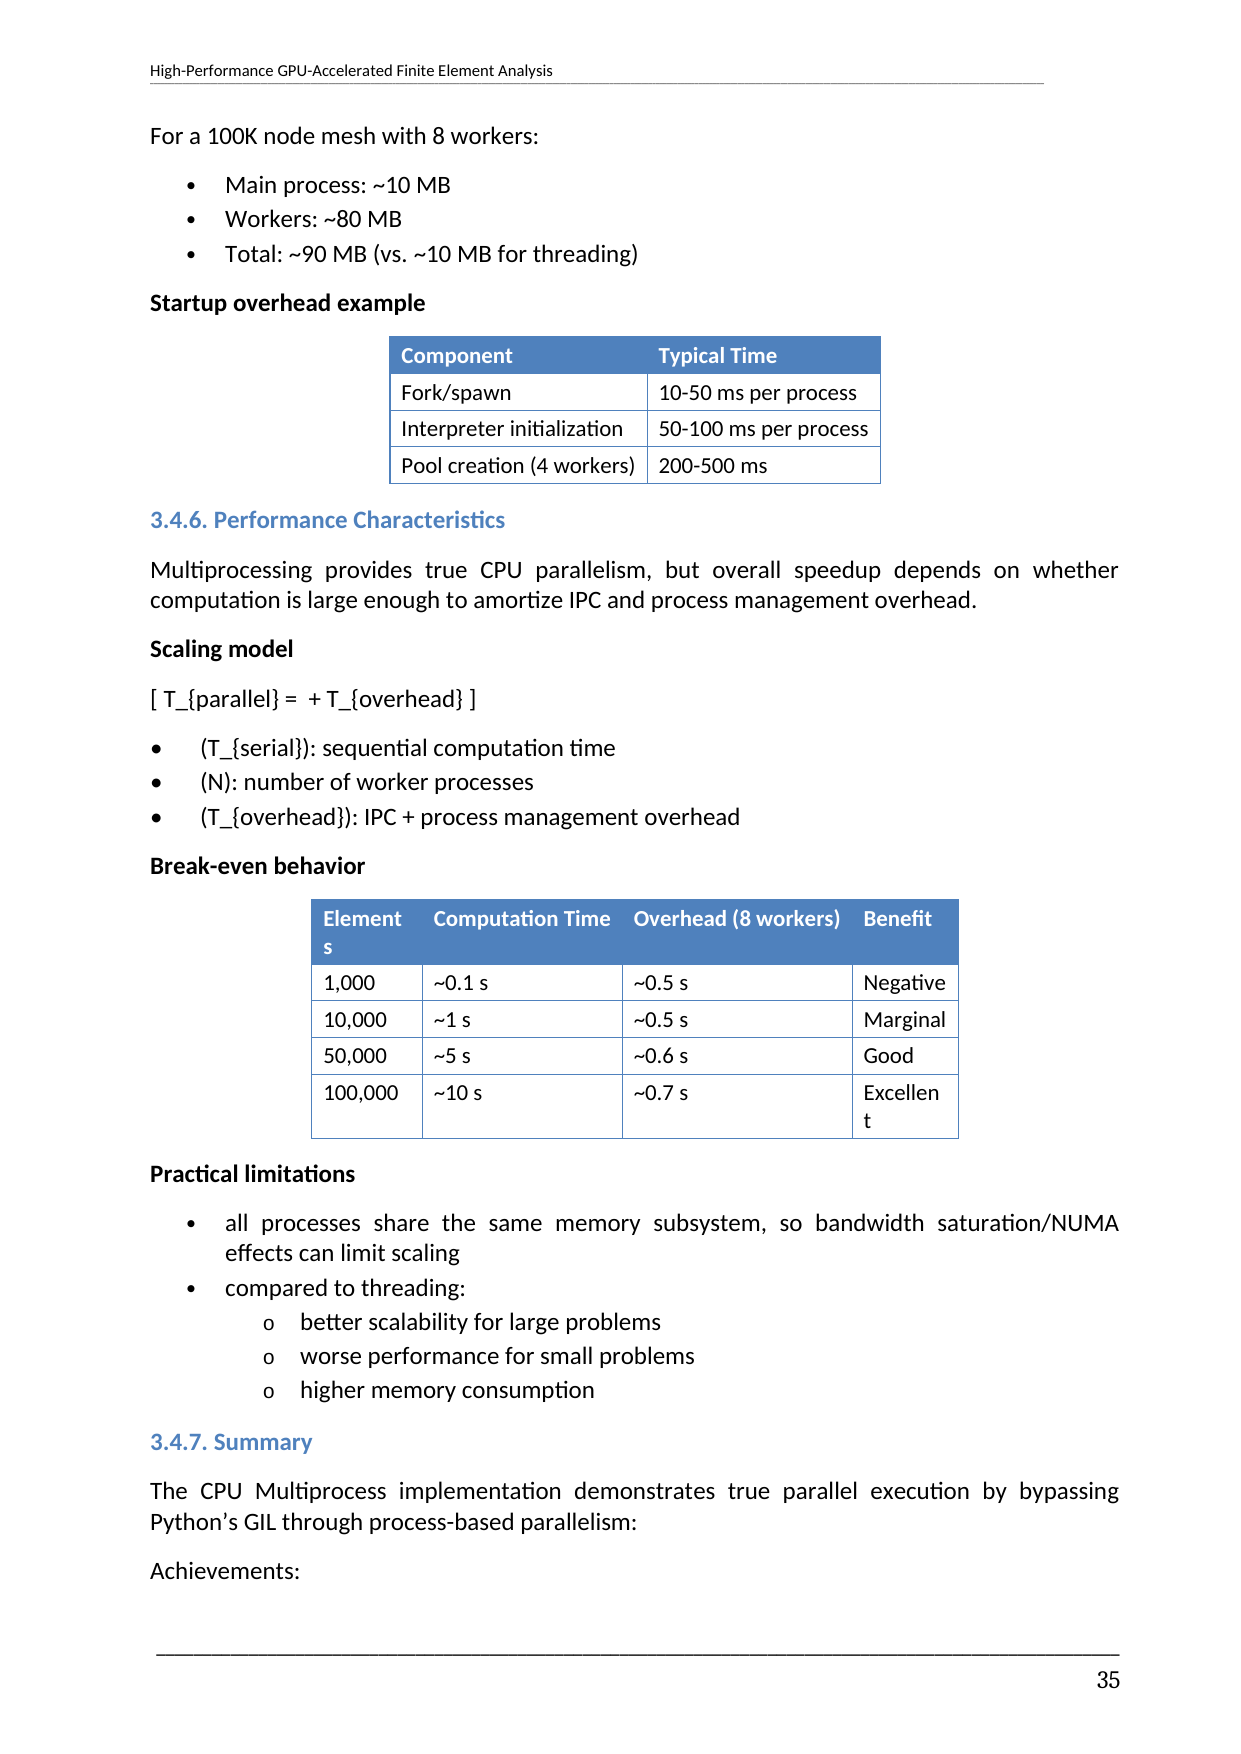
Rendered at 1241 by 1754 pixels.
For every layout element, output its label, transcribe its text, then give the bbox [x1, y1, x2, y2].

table_cell 10,000 [312, 1001, 422, 1037]
table_cell Pool creation (4 workers) [391, 447, 647, 483]
subtitle 3.4.7. Summary [150, 1426, 1120, 1457]
table_cell ~5 s [423, 1038, 622, 1073]
table_cell ~10 s [423, 1075, 622, 1138]
table_cell 50,000 [312, 1038, 422, 1073]
subtitle 3.4.6. Performance Characteristics [150, 504, 1120, 535]
table_header Typical Time [648, 338, 880, 373]
text For a 100K node mesh with 8 workers: [150, 120, 1120, 151]
table_cell 200-500 ms [648, 447, 880, 483]
table_cell ~0.1 s [423, 965, 622, 1000]
text [ T_{parallel} = + T_{overhead} ] [150, 683, 1120, 713]
table_cell Good [853, 1038, 958, 1073]
text Scaling model [150, 633, 1120, 664]
text Startup overhead example [150, 287, 1120, 318]
text Practical limitations [150, 1158, 1120, 1188]
list Workers: ~80 MB [187, 203, 1120, 234]
list all processes share the same memory subsystem, so bandwidth saturation/NUMA effects can limit scaling [187, 1207, 1120, 1268]
table_cell Fork/spawn [391, 374, 647, 409]
table_header Component [391, 338, 647, 373]
table_cell ~0.6 s [623, 1038, 852, 1073]
table_cell ~0.7 s [623, 1075, 852, 1138]
table_cell 10-50 ms per process [648, 374, 880, 409]
table_cell ~0.5 s [623, 965, 852, 1000]
list Total: ~90 MB (vs. ~10 MB for threading) [187, 238, 1120, 268]
list higher memory consumption [262, 1375, 1120, 1405]
table_cell Negative [853, 965, 958, 1000]
list (N): number of worker processes [150, 766, 1120, 797]
table_header Overhead (8 workers) [623, 900, 852, 964]
table_header Benefit [853, 900, 958, 964]
list (T_{overhead}): IPC + process management overhead [150, 801, 1120, 831]
text Achievements: [150, 1555, 1120, 1586]
table_cell 1,000 [312, 965, 422, 1000]
table_cell ~1 s [423, 1001, 622, 1037]
table_header Computation Time [423, 900, 622, 964]
text The CPU Multiprocess implementation demonstrates true parallel execution by bypassing Python’s GIL through process-based parallelism: [150, 1475, 1120, 1536]
list compared to threading: [187, 1272, 1120, 1302]
list (T_{serial}): sequential computation time [150, 732, 1120, 763]
table_cell ~0.5 s [623, 1001, 852, 1037]
table_cell Excellent [853, 1075, 958, 1138]
text Multiprocessing provides true CPU parallelism, but overall speedup depends on whether computation is large enough to amortize IPC and process management overhead. [150, 554, 1120, 615]
table_cell 100,000 [312, 1075, 422, 1138]
table_cell Interpreter initialization [391, 411, 647, 446]
text Break-even behavior [150, 850, 1120, 880]
table_cell Marginal [853, 1001, 958, 1037]
list Main process: ~10 MB [187, 169, 1120, 200]
list better scalability for large problems [262, 1306, 1120, 1337]
table_cell 50-100 ms per process [648, 411, 880, 446]
list worse performance for small problems [262, 1340, 1120, 1371]
table_header Elements [312, 900, 422, 964]
